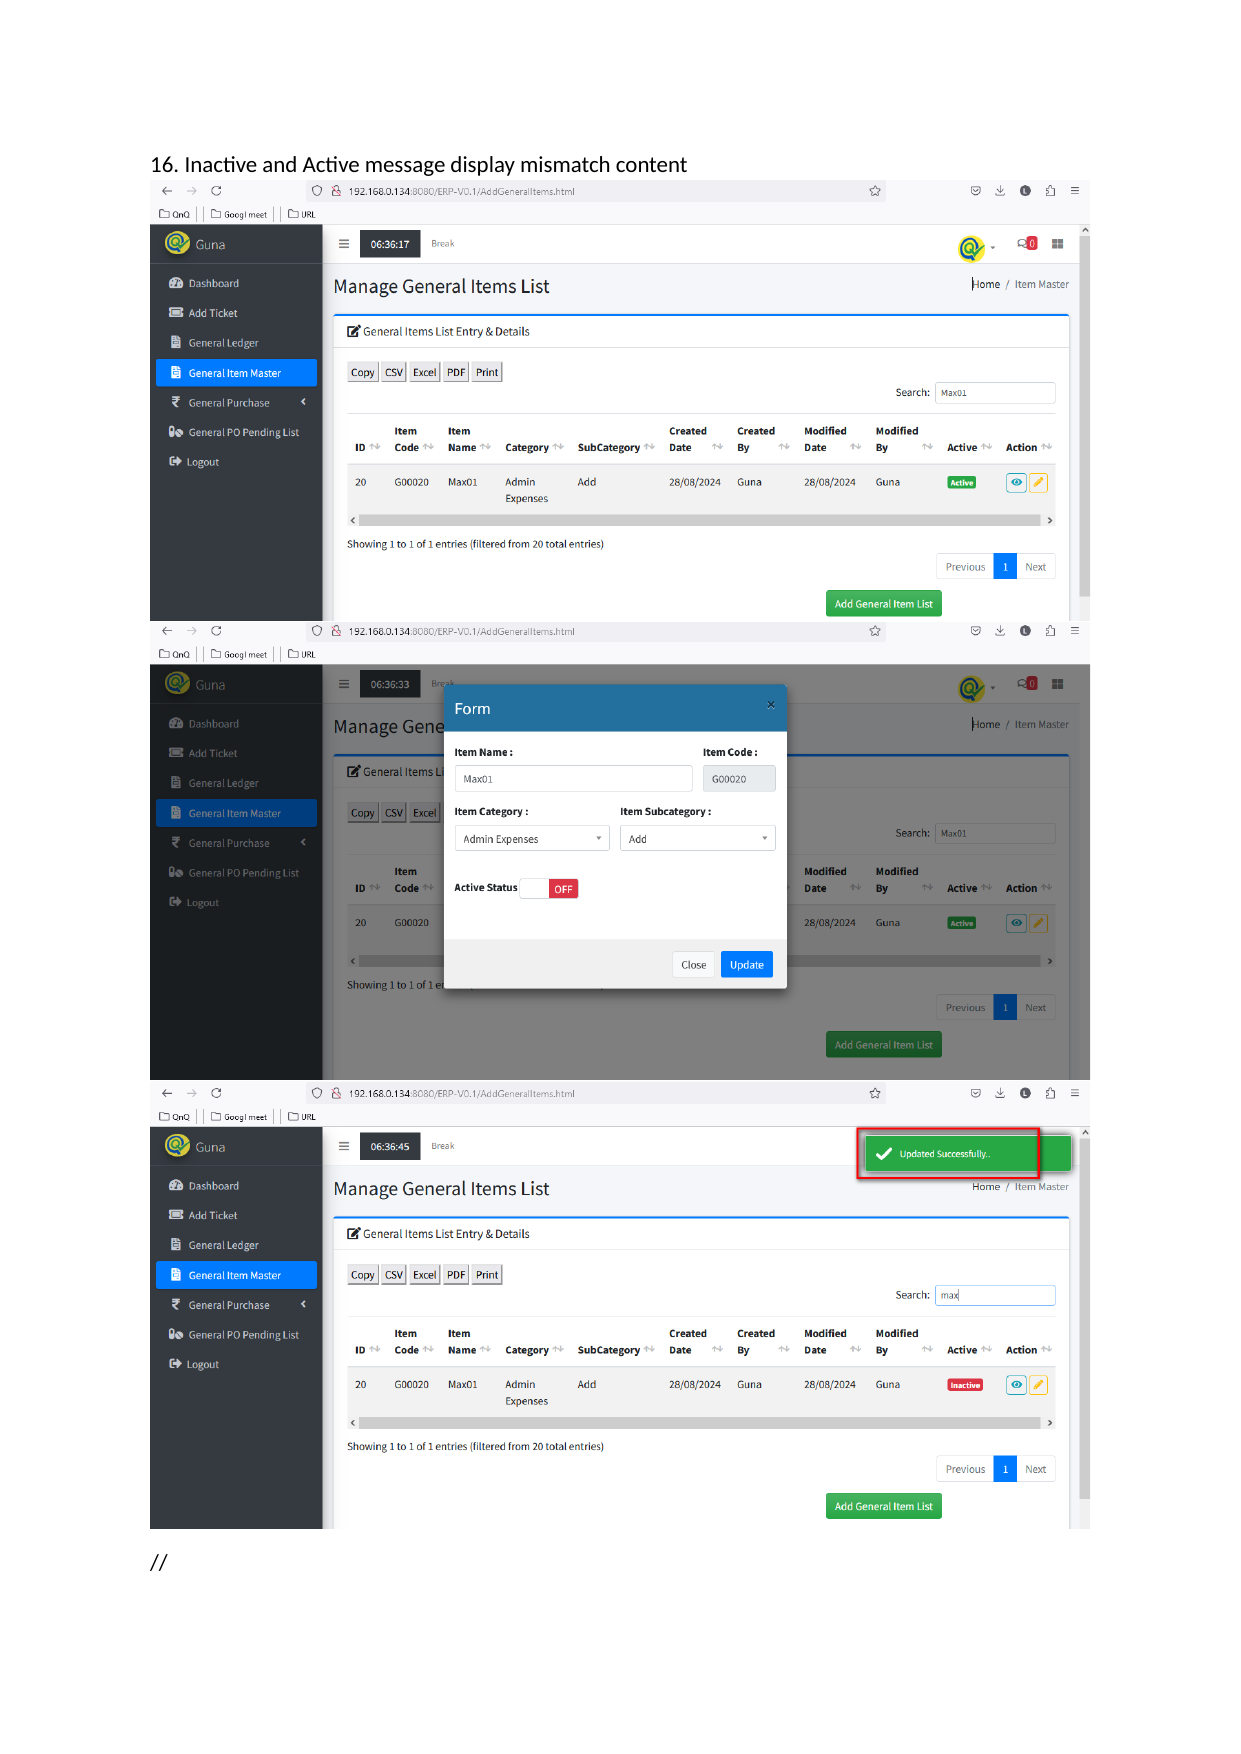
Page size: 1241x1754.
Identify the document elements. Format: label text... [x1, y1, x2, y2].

picture [150, 1081, 1091, 1529]
picture [150, 622, 1091, 1080]
text 16. Inactive and Active message display mismatch content [150, 150, 1090, 180]
text // [150, 1548, 1090, 1576]
picture [150, 180, 1091, 621]
